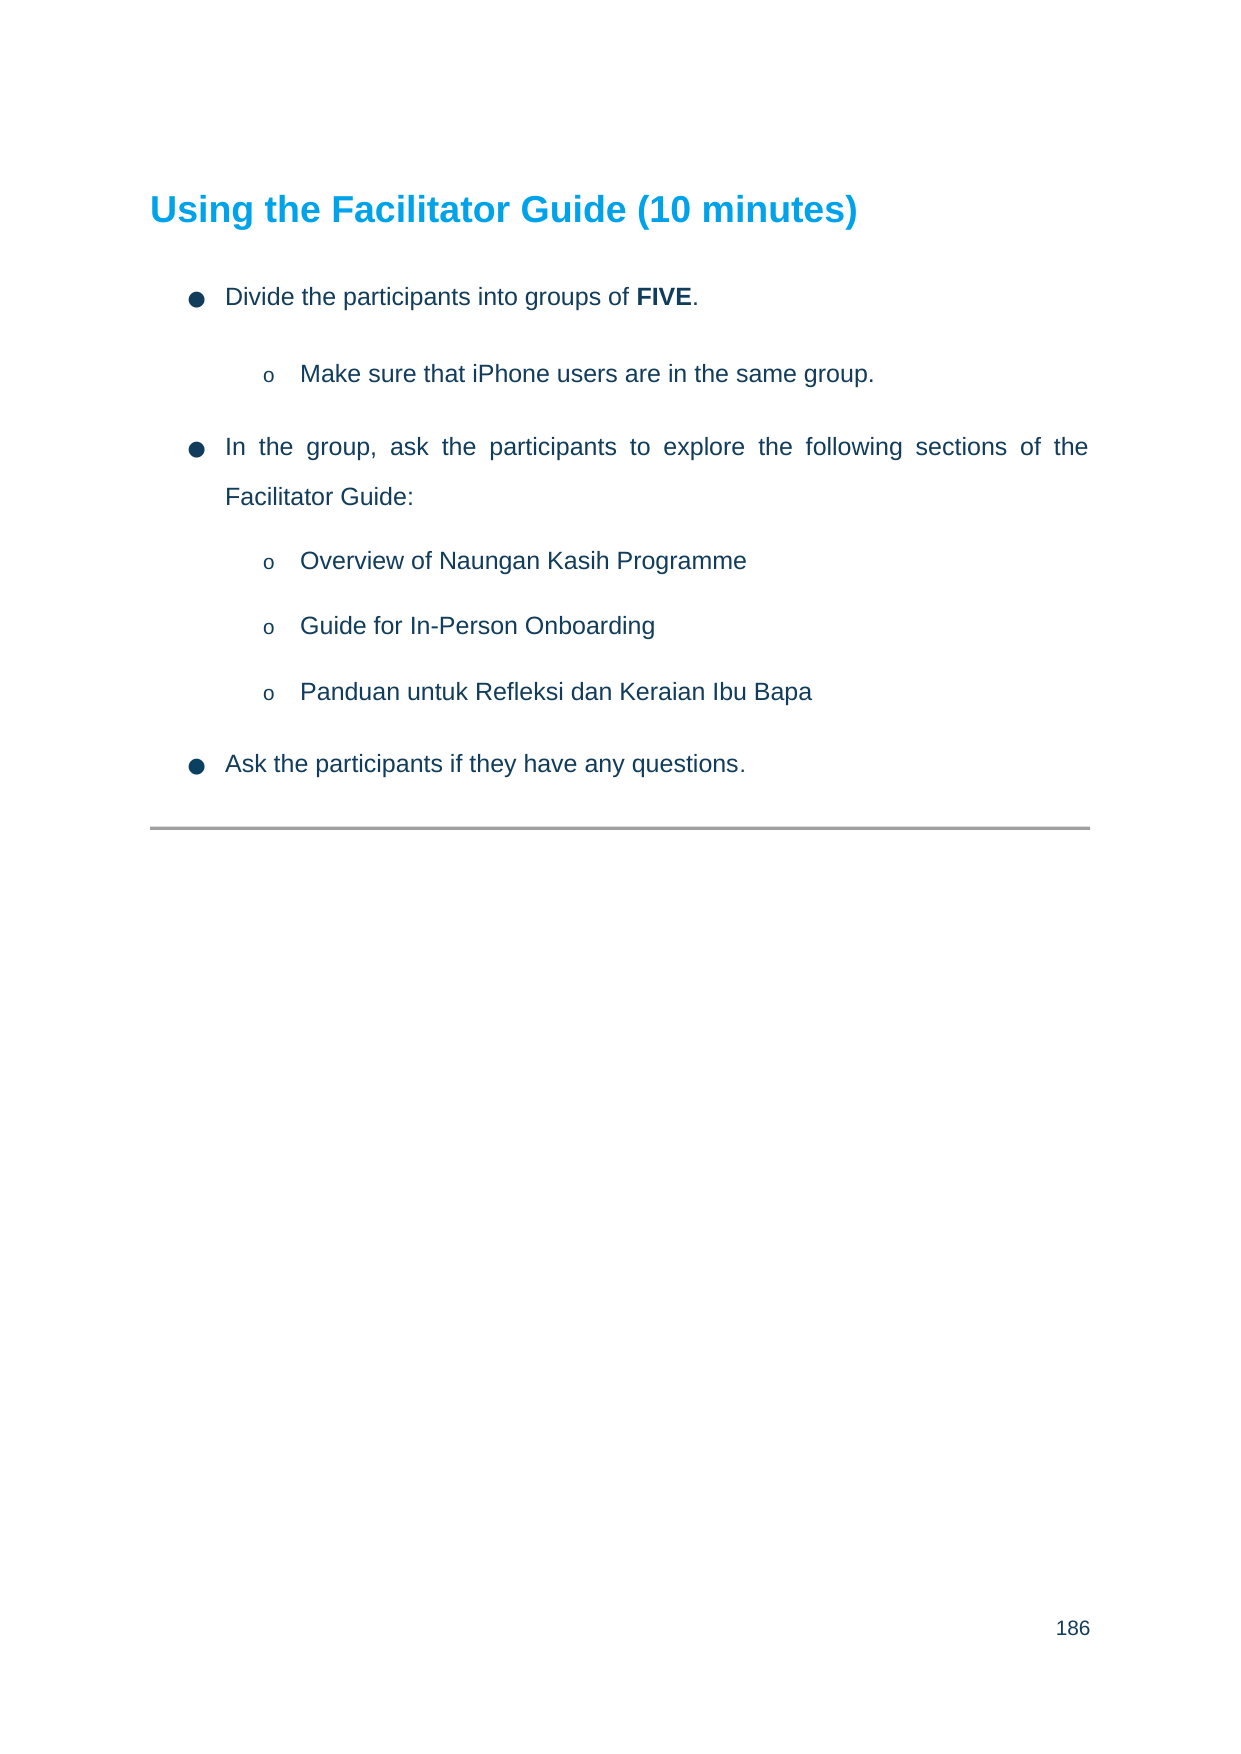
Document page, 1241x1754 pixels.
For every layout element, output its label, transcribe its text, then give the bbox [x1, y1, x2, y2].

list Ask the participants if they have any questions. [187, 742, 1090, 784]
list Guide for In-Person Onboarding [262, 611, 1090, 641]
subtitle Using the Facilitator Guide (10 minutes) [150, 187, 1090, 231]
list Overview of Naungan Kasih Programme [262, 546, 1090, 576]
list In the group, ask the participants to explore the following sections of the Facilitator Guide: [187, 425, 1090, 511]
list Panduan untuk Refleksi dan Keraian Ibu Bapa [262, 676, 1090, 706]
list Make sure that iPhone users are in the same group. [262, 359, 1090, 389]
list Divide the participants into groups of FIVE. [187, 274, 1090, 317]
